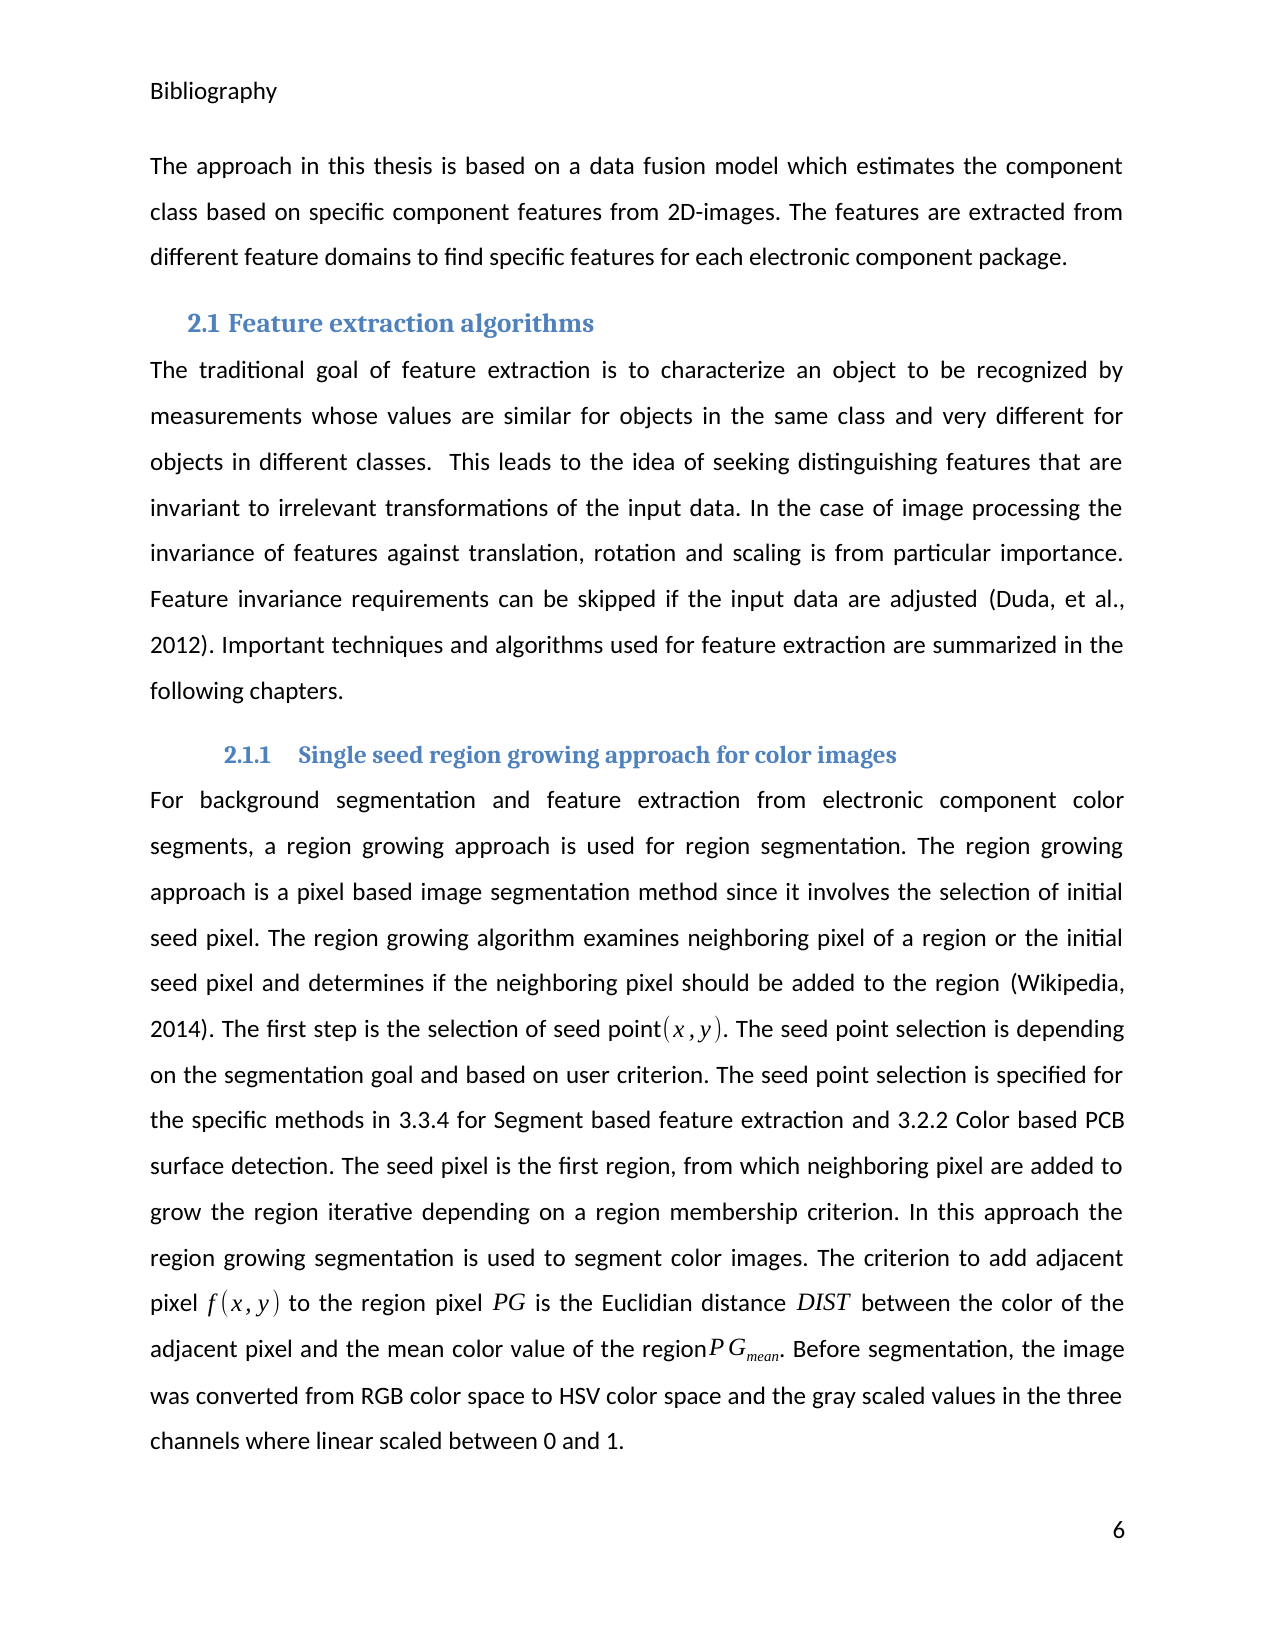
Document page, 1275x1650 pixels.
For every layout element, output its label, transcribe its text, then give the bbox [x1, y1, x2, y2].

text The approach in this thesis is based on a data fusion model which estimates the component class based on specific component features from 2D-images. The features are extracted from different feature domains to find specific features for each electronic component package. [150, 150, 1125, 272]
text The traditional goal of feature extraction is to characterize an object to be recognized by measurements whose values are similar for objects in the same class and very different for objects in different classes. This leads to the idea of seeking distinguishing features that are invariant to irrelevant transformations of the input data. In the case of image processing the invariance of features against translation, rotation and scaling is from particular importance. Feature invariance requirements can be skipped if the input data are adjusted . Important techniques and algorithms used for feature extraction are summarized in the following chapters. [150, 355, 1125, 705]
subtitle Single seed region growing approach for color images [224, 741, 1125, 770]
text For background segmentation and feature extraction from electronic component color segments, a region growing approach is used for region segmentation. The region growing approach is a pixel based image segmentation method since it involves the selection of initial seed pixel. The region growing algorithm examines neighboring pixel of a region or the initial seed pixel and determines if the neighboring pixel should be added to the region . The first step is the selection of seed point. The seed point selection is depending on the segmentation goal and based on user criterion. The seed point selection is specified for the specific methods in 3.3.4 for Segment based feature extraction and 3.2.2 Color based PCB surface detection. The seed pixel is the first region, from which neighboring pixel are added to grow the region iterative depending on a region membership criterion. In this approach the region growing segmentation is used to segment color images. The criterion to add adjacent pixel to the region pixel is the Euclidian distance between the color of the adjacent pixel and the mean color value of the region. Before segmentation, the image was converted from RGB color space to HSV color space and the gray scaled values in the three channels where linear scaled between 0 and 1. [150, 784, 1125, 1456]
subtitle Feature extraction algorithms [187, 308, 1125, 339]
